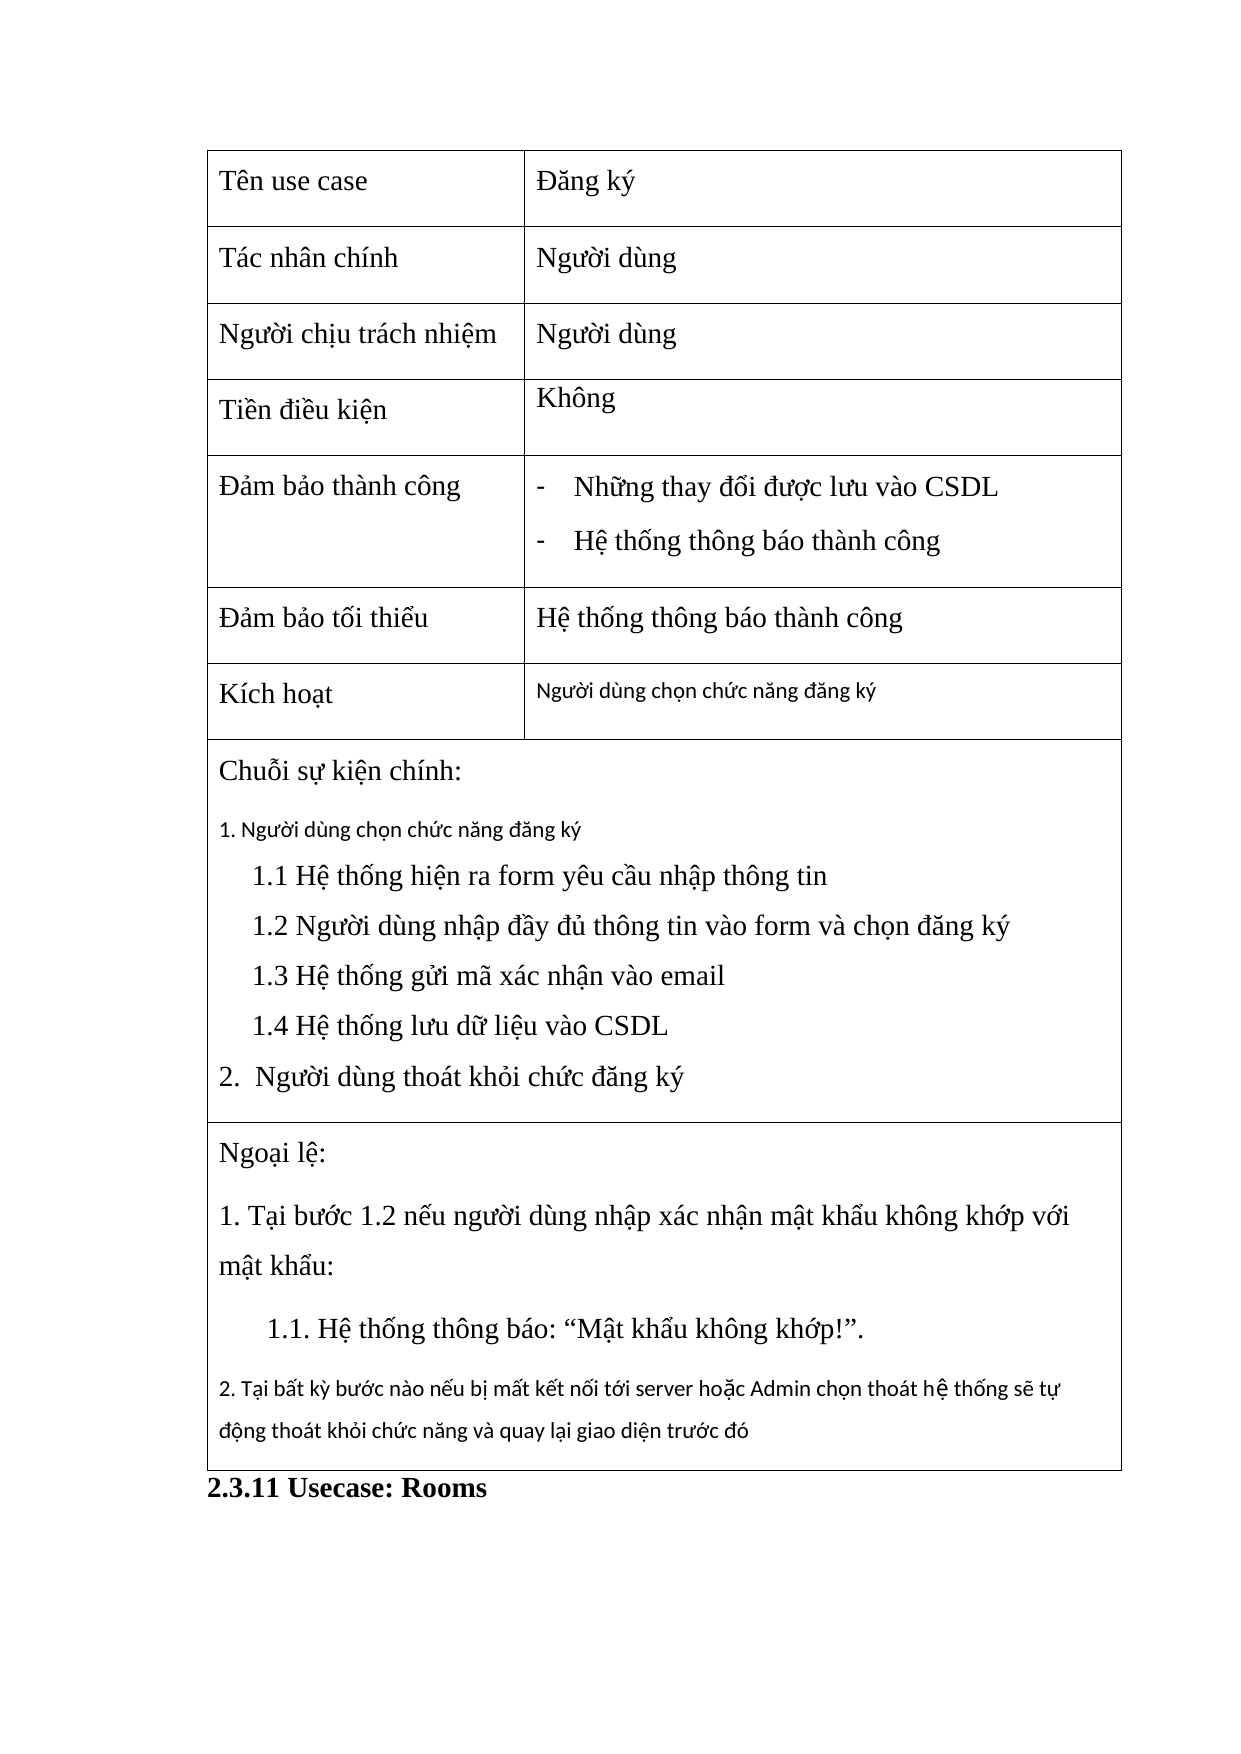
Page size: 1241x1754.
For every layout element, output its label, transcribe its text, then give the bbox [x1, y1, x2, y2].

table_cell Người dùng [525, 227, 1121, 302]
table_cell Ngoại lệ: 1. Tại bước 1.2 nếu người dùng nhập xác nhận mật khẩu không khớp với mật khẩu: 1.1. Hệ thống thông báo: “Mật khẩu không khớp!”. 2. Tại bất kỳ bước nào nếu bị mất kết nối tới server hoặc Admin chọn thoát hệ thống sẽ tự động thoát khỏi chức năng và quay lại giao diện trước đó [208, 1123, 1121, 1469]
table_cell Tiền điều kiện [208, 380, 524, 455]
table_cell Người chịu trách nhiệm [208, 304, 524, 379]
table_cell Không [525, 380, 1121, 455]
table_cell Người dùng [525, 304, 1121, 379]
text 2.3.11 Usecase: Rooms [207, 1471, 1122, 1504]
table_cell Tác nhân chính [208, 227, 524, 302]
table_cell Người dùng chọn chức năng đăng ký [525, 664, 1121, 739]
table_cell Hệ thống thông báo thành công [525, 588, 1121, 663]
table_header Đăng ký [525, 151, 1121, 226]
table_cell Đảm bảo tối thiểu [208, 588, 524, 663]
table_cell Kích hoạt [208, 664, 524, 739]
table_header Tên use case [208, 151, 524, 226]
table_cell Những thay đổi được lưu vào CSDL Hệ thống thông báo thành công [525, 456, 1121, 587]
table_cell Đảm bảo thành công [208, 456, 524, 587]
table_cell Chuỗi sự kiện chính: 1. Người dùng chọn chức năng đăng ký 1.1 Hệ thống hiện ra form yêu cầu nhập thông tin 1.2 Người dùng nhập đầy đủ thông tin vào form và chọn đăng ký 1.3 Hệ thống gửi mã xác nhận vào email 1.4 Hệ thống lưu dữ liệu vào CSDL 2. Người dùng thoát khỏi chức đăng ký [208, 740, 1121, 1122]
